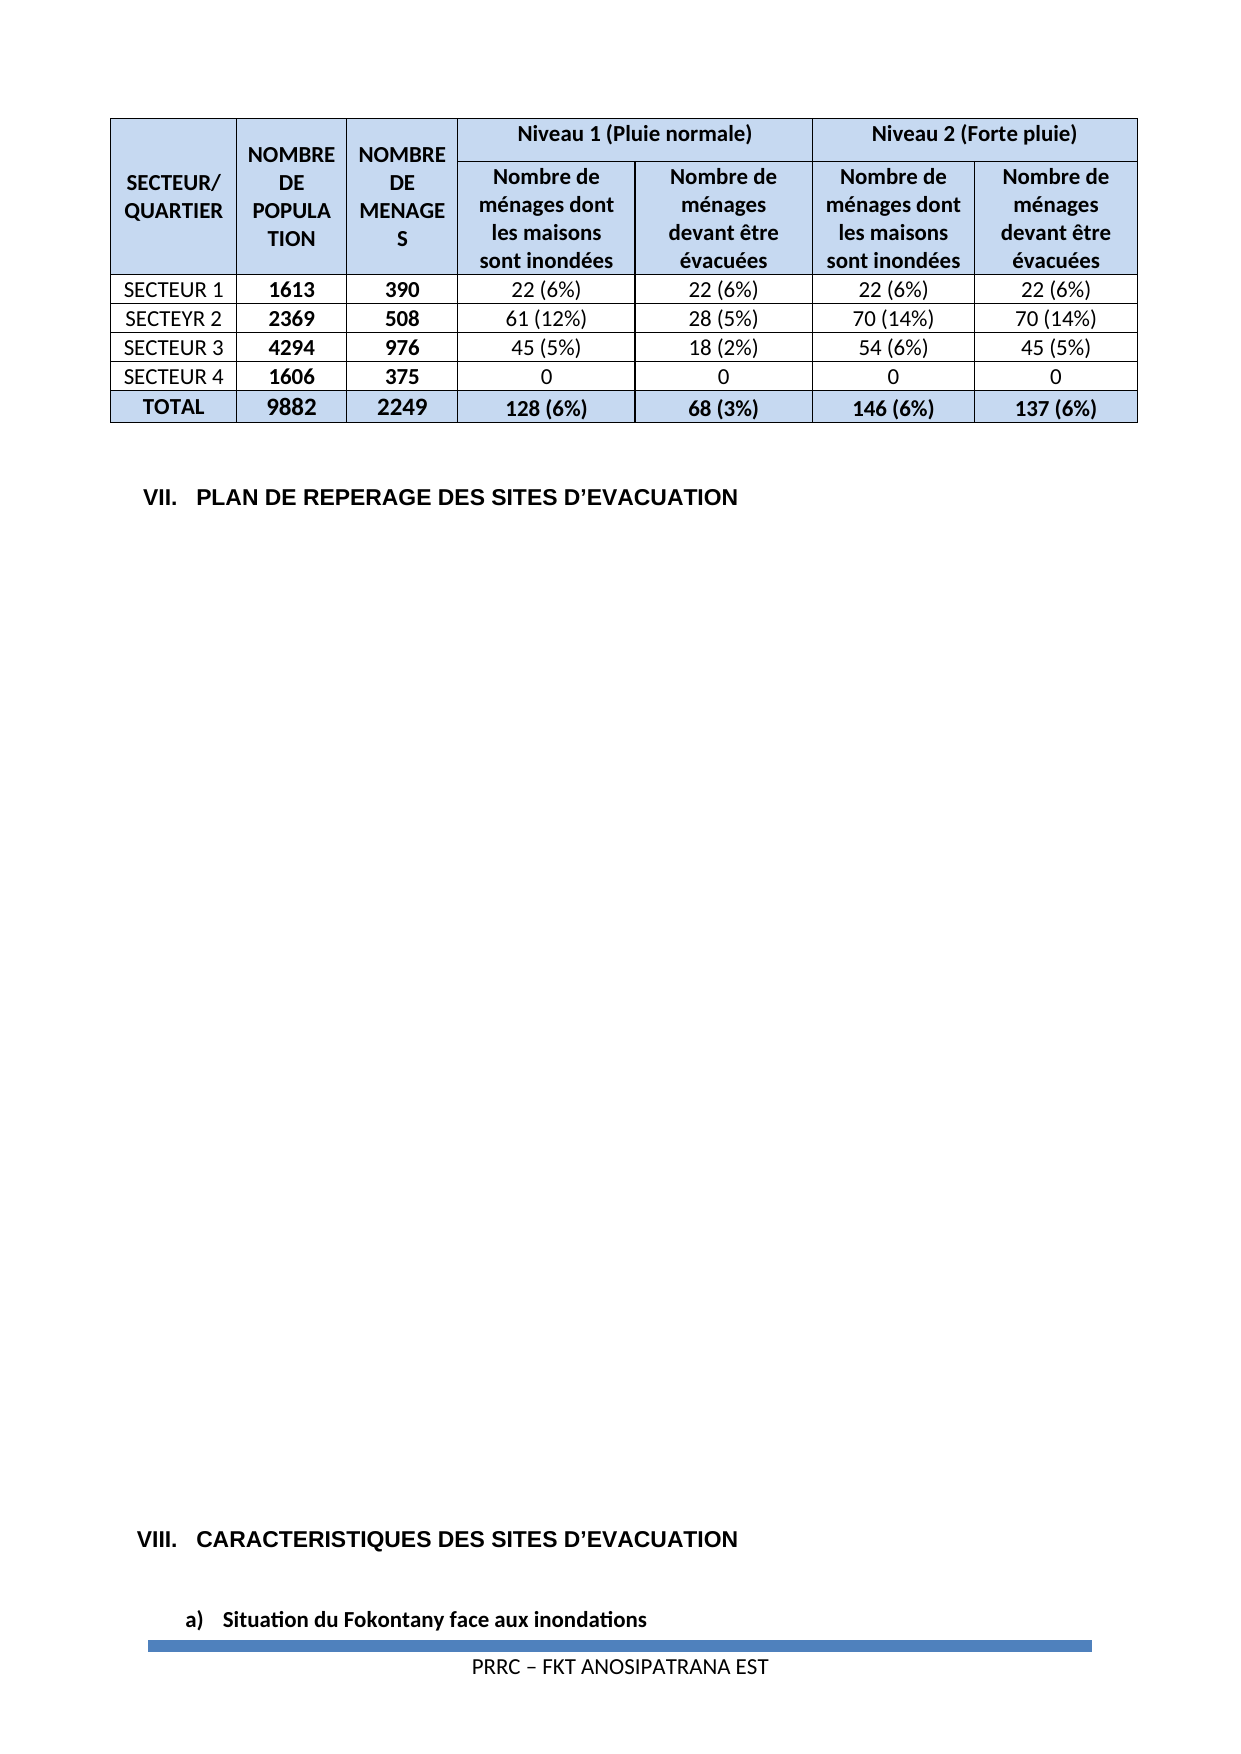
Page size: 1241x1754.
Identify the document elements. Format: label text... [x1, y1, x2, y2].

table_header NOMBRE DE POPULATION [237, 119, 346, 274]
table_cell 18 (2%) [636, 333, 812, 361]
table_cell Nombre de ménages dont les maisons sont inondées [813, 162, 974, 274]
table_cell 2249 [347, 391, 457, 422]
table_cell 22 (6%) [975, 275, 1137, 303]
subtitle CARACTERISTIQUES DES SITES D’EVACUATION [177, 1526, 1092, 1552]
table_cell 0 [975, 362, 1137, 390]
list Situation du Fokontany face aux inondations [185, 1606, 1092, 1633]
table_cell 22 (6%) [636, 275, 812, 303]
table_cell Nombre de ménages dont les maisons sont inondées [458, 162, 634, 274]
table_cell 45 (5%) [975, 333, 1137, 361]
table_cell 28 (5%) [636, 304, 812, 332]
table_cell 61 (12%) [458, 304, 634, 332]
table_cell 128 (6%) [458, 391, 634, 422]
table_cell 54 (6%) [813, 333, 974, 361]
table_cell Nombre de ménages devant être évacuées [636, 162, 812, 274]
table_cell SECTEUR 3 [111, 333, 236, 361]
table_cell 508 [347, 304, 457, 332]
table_header Niveau 1 (Pluie normale) [458, 119, 812, 161]
table_cell 2369 [237, 304, 346, 332]
table_header NOMBRE DE MENAGES [347, 119, 457, 274]
table_cell 70 (14%) [975, 304, 1137, 332]
table_header SECTEUR/ QUARTIER [111, 119, 236, 274]
table_cell 0 [636, 362, 812, 390]
table_cell 137 (6%) [975, 391, 1137, 422]
subtitle PLAN DE REPERAGE DES SITES D’EVACUATION [177, 484, 1092, 510]
table_cell 0 [458, 362, 634, 390]
table_cell 976 [347, 333, 457, 361]
table_cell 1606 [237, 362, 346, 390]
table_cell SECTEUR 1 [111, 275, 236, 303]
table_cell 9882 [237, 391, 346, 422]
table_cell 1613 [237, 275, 346, 303]
table_cell TOTAL [111, 391, 236, 422]
table_cell 68 (3%) [636, 391, 812, 422]
table_cell 22 (6%) [458, 275, 634, 303]
table_cell 4294 [237, 333, 346, 361]
table_cell 22 (6%) [813, 275, 974, 303]
table_header Niveau 2 (Forte pluie) [813, 119, 1137, 161]
table_cell 390 [347, 275, 457, 303]
table_cell SECTEUR 4 [111, 362, 236, 390]
table_cell 375 [347, 362, 457, 390]
table_cell Nombre de ménages devant être évacuées [975, 162, 1137, 274]
table_cell 0 [813, 362, 974, 390]
table_cell 45 (5%) [458, 333, 634, 361]
table_cell 146 (6%) [813, 391, 974, 422]
table_cell SECTEYR 2 [111, 304, 236, 332]
table_cell 70 (14%) [813, 304, 974, 332]
